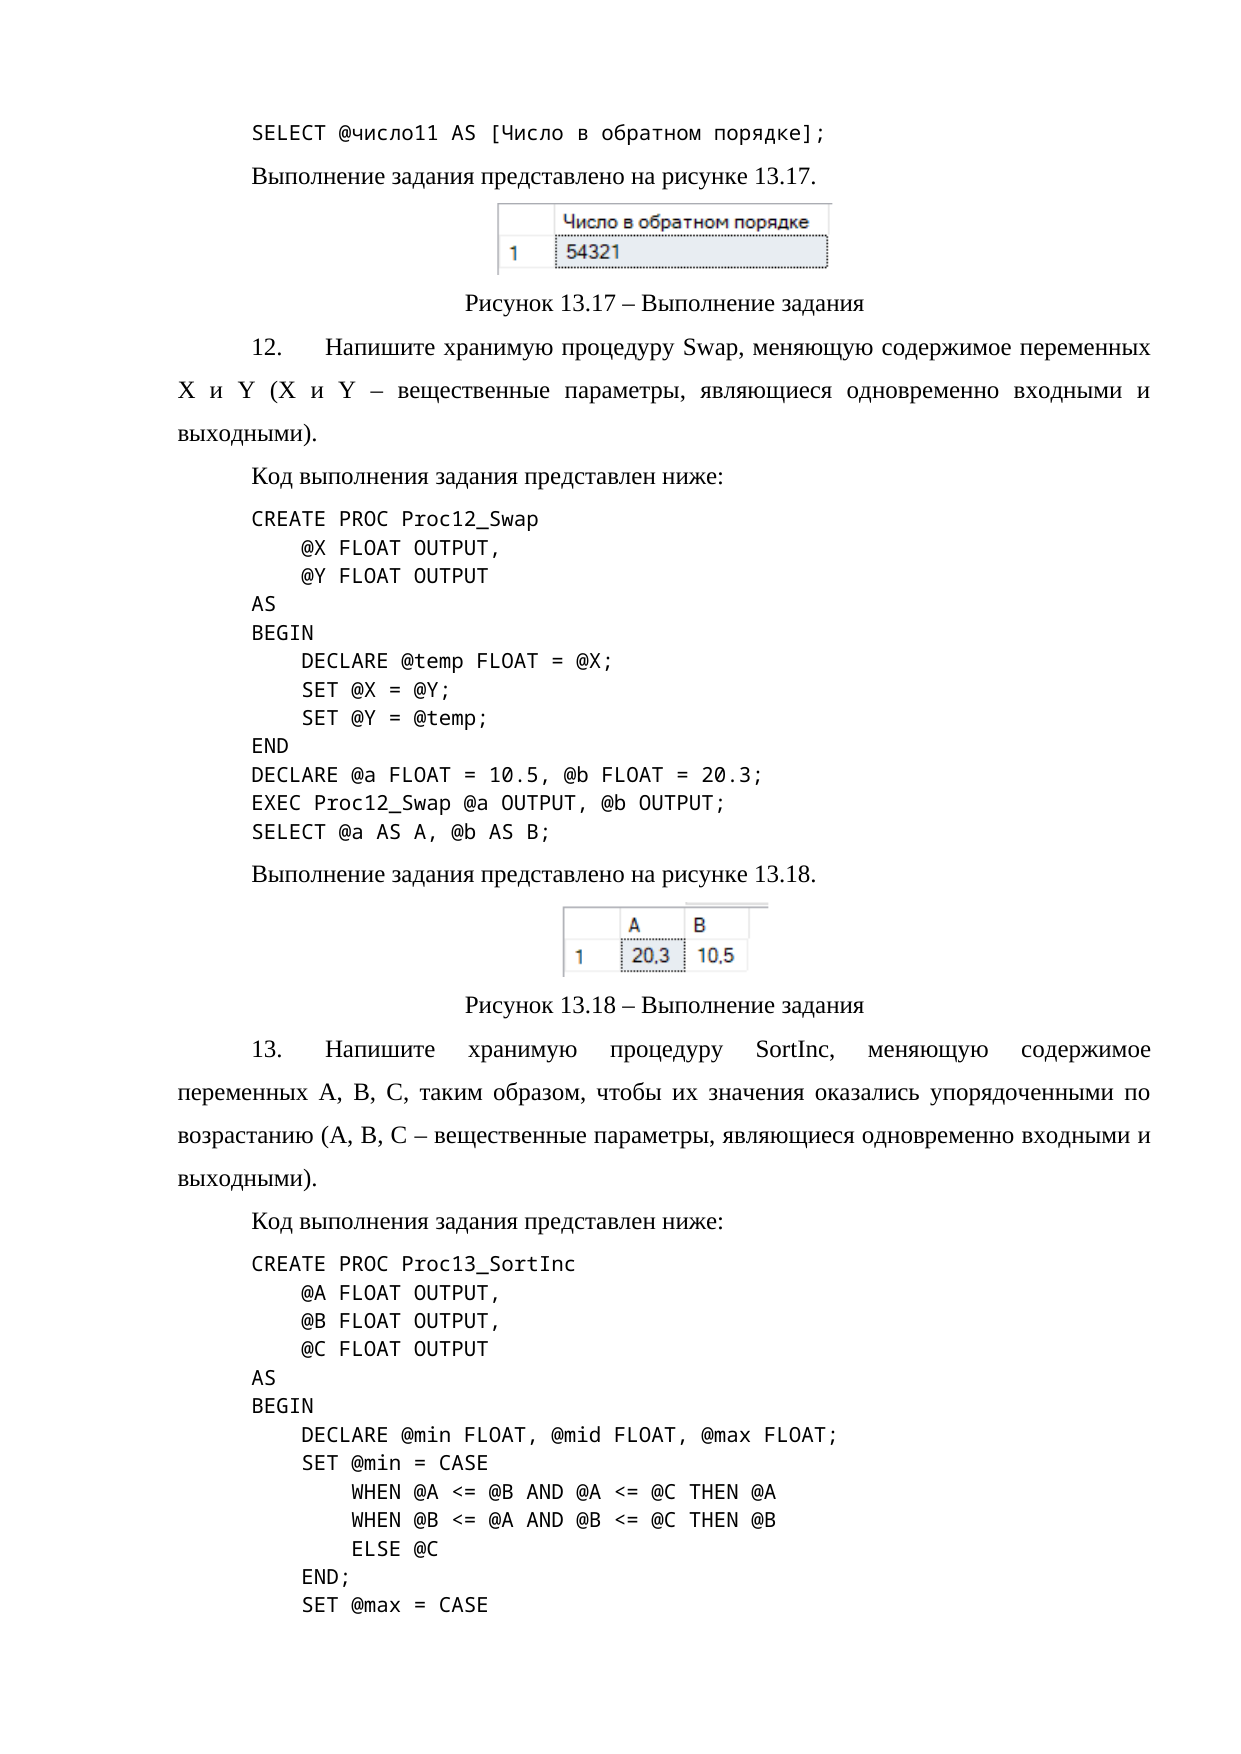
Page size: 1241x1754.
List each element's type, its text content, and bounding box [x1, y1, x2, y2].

text ELSE @C [251, 1534, 1152, 1562]
text AS [251, 1363, 1152, 1391]
text EXEC Proc12_Swap @a OUTPUT, @b OUTPUT; [251, 788, 1152, 817]
list Рисунок 13.17 – Выполнение задания [177, 288, 1152, 317]
text SELECT @число11 AS [Число в обратном порядке]; [251, 118, 1152, 147]
text DECLARE @min FLOAT, @mid FLOAT, @max FLOAT; [251, 1420, 1152, 1448]
text WHEN @B <= @A AND @B <= @C THEN @B [251, 1505, 1152, 1534]
list Выполнение задания представлено на рисунке 13.18. [177, 859, 1152, 888]
text @C FLOAT OUTPUT [251, 1334, 1152, 1363]
text DECLARE @a FLOAT = 10.5, @b FLOAT = 20.3; [251, 760, 1152, 788]
text SELECT @a AS A, @b AS B; [251, 817, 1152, 845]
list Напишите хранимую процедуру SortInc, меняющую содержимое переменных A, B, C, таким образом, чтобы их значения оказались упорядоченными по возрастанию (A, B, C – вещественные параметры, являющиеся одновременно входными и выходными). [177, 1034, 1152, 1192]
list Код выполнения задания представлен ниже: [177, 461, 1152, 490]
text END [251, 732, 1152, 760]
text END; [251, 1562, 1152, 1591]
list Напишите хранимую процедуру Swap, меняющую содержимое переменных X и Y (X и Y – вещественные параметры, являющиеся одновременно входными и выходными). [177, 332, 1152, 447]
text @A FLOAT OUTPUT, [251, 1278, 1152, 1306]
text DECLARE @temp FLOAT = @X; [251, 646, 1152, 675]
list Код выполнения задания представлен ниже: [177, 1206, 1152, 1235]
list Рисунок 13.18 – Выполнение задания [177, 991, 1152, 1019]
text BEGIN [251, 618, 1152, 646]
text SET @min = CASE [251, 1448, 1152, 1477]
text @B FLOAT OUTPUT, [251, 1306, 1152, 1334]
picture [496, 203, 833, 275]
text SET @Y = @temp; [251, 703, 1152, 732]
picture [560, 902, 769, 977]
text SET @max = CASE [251, 1591, 1152, 1619]
text CREATE PROC Proc12_Swap [251, 504, 1152, 533]
text WHEN @A <= @B AND @A <= @C THEN @A [251, 1477, 1152, 1505]
text AS [251, 589, 1152, 618]
text @X FLOAT OUTPUT, [251, 533, 1152, 561]
list Выполнение задания представлено на рисунке 13.17. [177, 161, 1152, 189]
text SET @X = @Y; [251, 675, 1152, 703]
text @Y FLOAT OUTPUT [251, 561, 1152, 589]
text CREATE PROC Proc13_SortInc [251, 1249, 1152, 1278]
text BEGIN [251, 1391, 1152, 1420]
